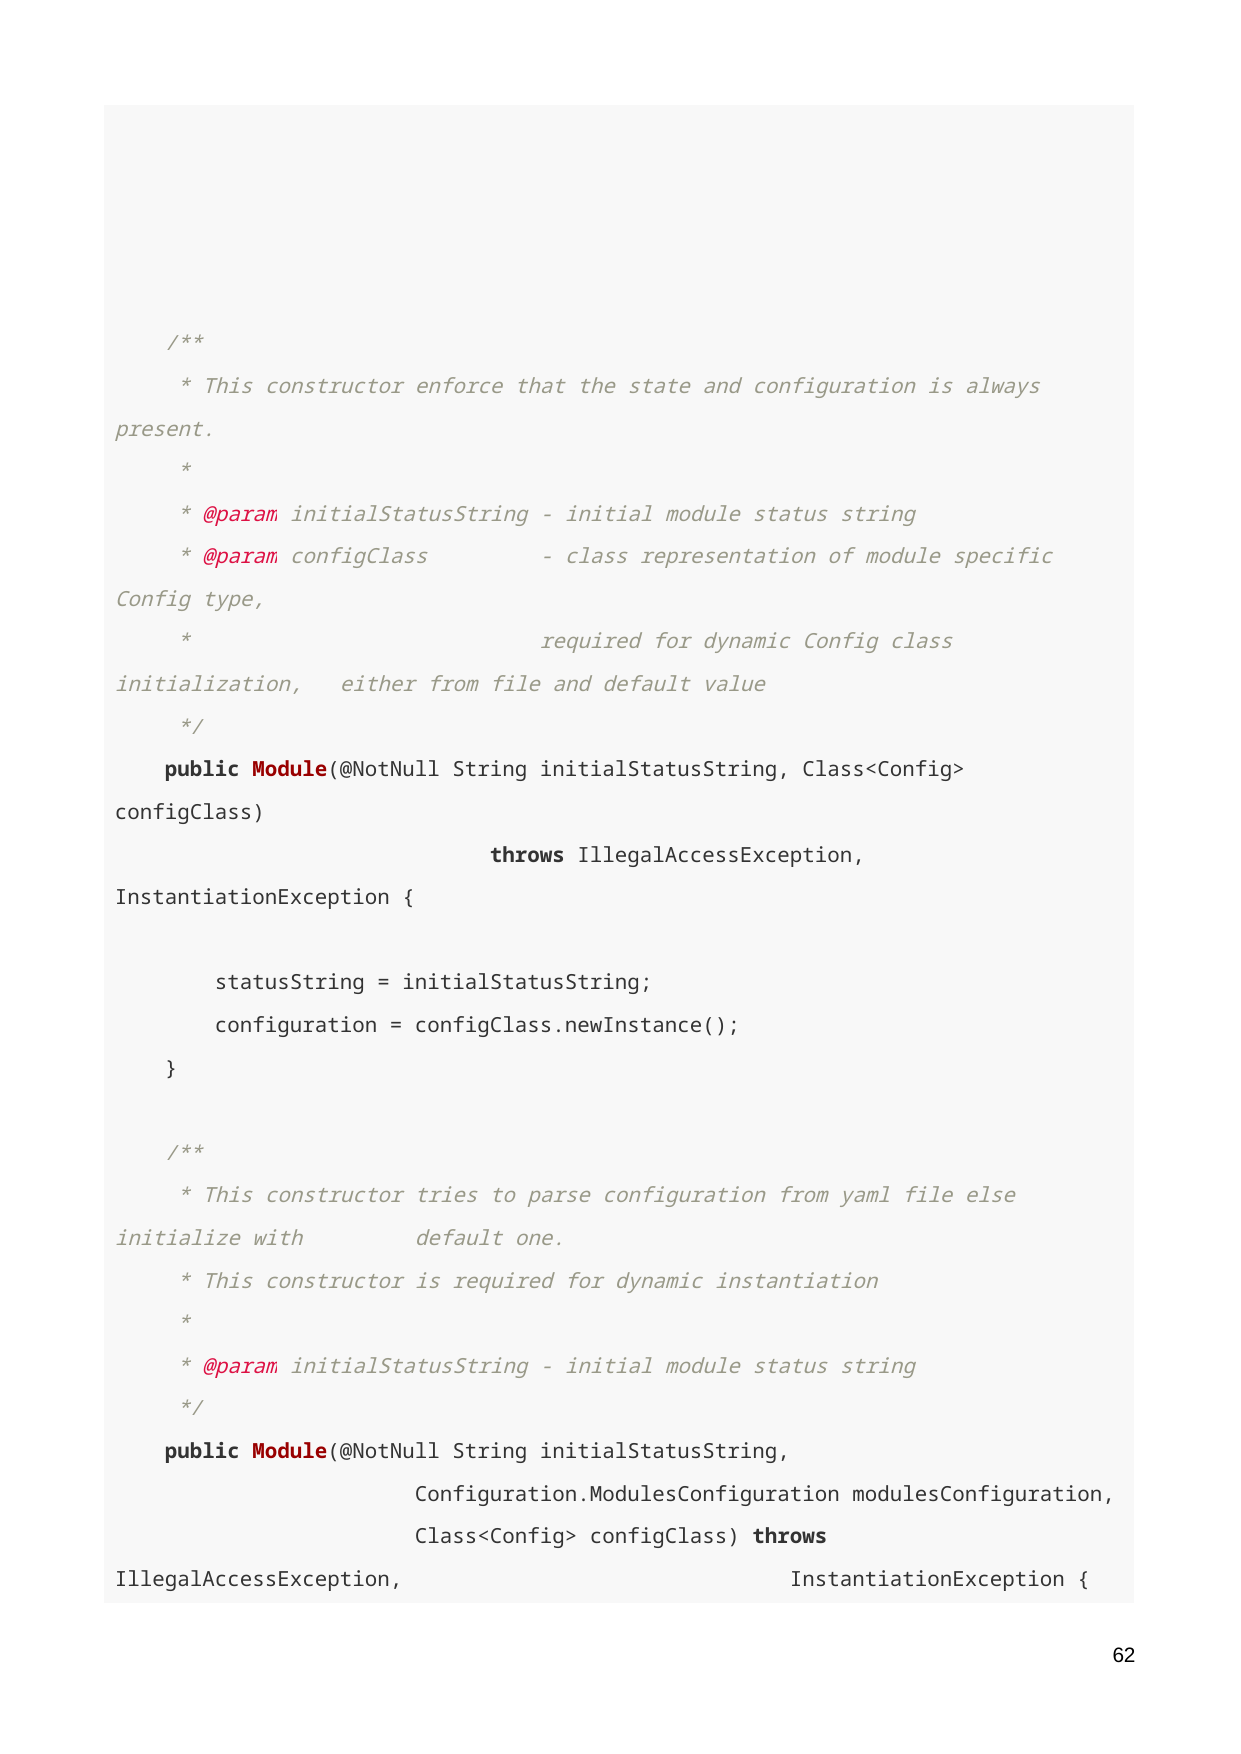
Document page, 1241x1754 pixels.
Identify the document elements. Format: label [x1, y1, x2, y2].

table_header [104, 105, 1134, 1603]
